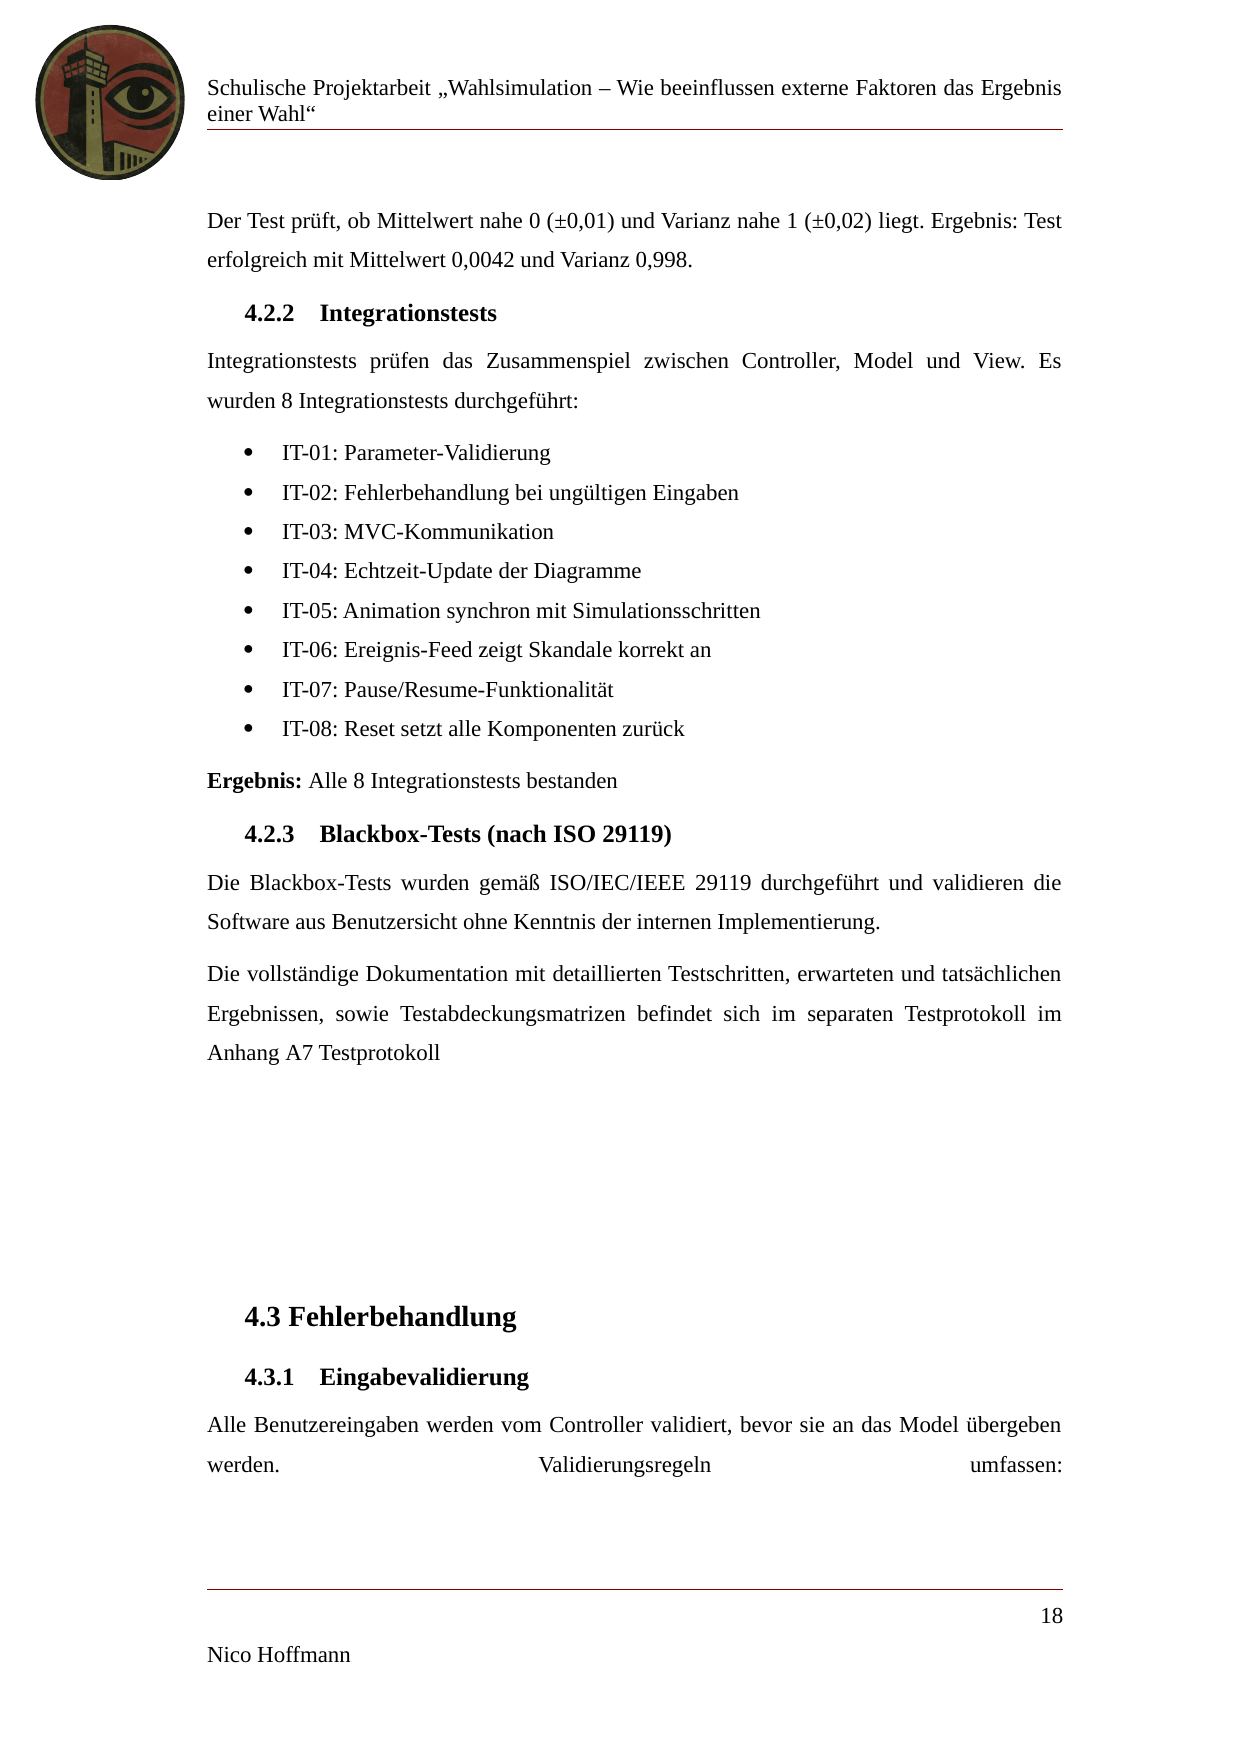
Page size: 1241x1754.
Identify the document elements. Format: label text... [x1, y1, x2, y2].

text Die vollständige Dokumentation mit detaillierten Testschritten, erwarteten und tatsächlichen Ergebnissen, sowie Testabdeckungsmatrizen befindet sich im separaten Testprotokoll im Anhang A7 Testprotokoll [207, 960, 1063, 1066]
list IT-07: Pause/Resume-Funktionalität [244, 676, 1063, 702]
list IT-04: Echtzeit-Update der Diagramme [244, 557, 1063, 584]
list IT-06: Ereignis-Feed zeigt Skandale korrekt an [244, 636, 1063, 663]
list IT-08: Reset setzt alle Komponenten zurück [244, 715, 1063, 742]
text Die Blackbox-Tests wurden gemäß ISO/IEC/IEEE 29119 durchgeführt und validieren die Software aus Benutzersicht ohne Kenntnis der internen Implementierung. [207, 869, 1063, 934]
text Alle Benutzereingaben werden vom Controller validiert, bevor sie an das Model übergeben werden. Validierungsregeln umfassen: [207, 1411, 1063, 1517]
list IT-02: Fehlerbehandlung bei ungültigen Eingaben [244, 478, 1063, 505]
list IT-05: Animation synchron mit Simulationsschritten [244, 597, 1063, 623]
subtitle Fehlerbehandlung [244, 1299, 1063, 1333]
text Ergebnis: Alle 8 Integrationstests bestanden [207, 767, 1063, 794]
picture [31, 23, 185, 180]
subtitle Blackbox-Tests (nach ISO 29119) [244, 819, 1063, 848]
text Integrationstests prüfen das Zusammenspiel zwischen Controller, Model und View. Es wurden 8 Integrationstests durchgeführt: [207, 348, 1063, 413]
subtitle Eingabevalidierung [244, 1362, 1063, 1391]
subtitle Integrationstests [244, 298, 1063, 327]
list IT-03: MVC-Kommunikation [244, 518, 1063, 544]
list IT-01: Parameter-Validierung [244, 439, 1063, 465]
